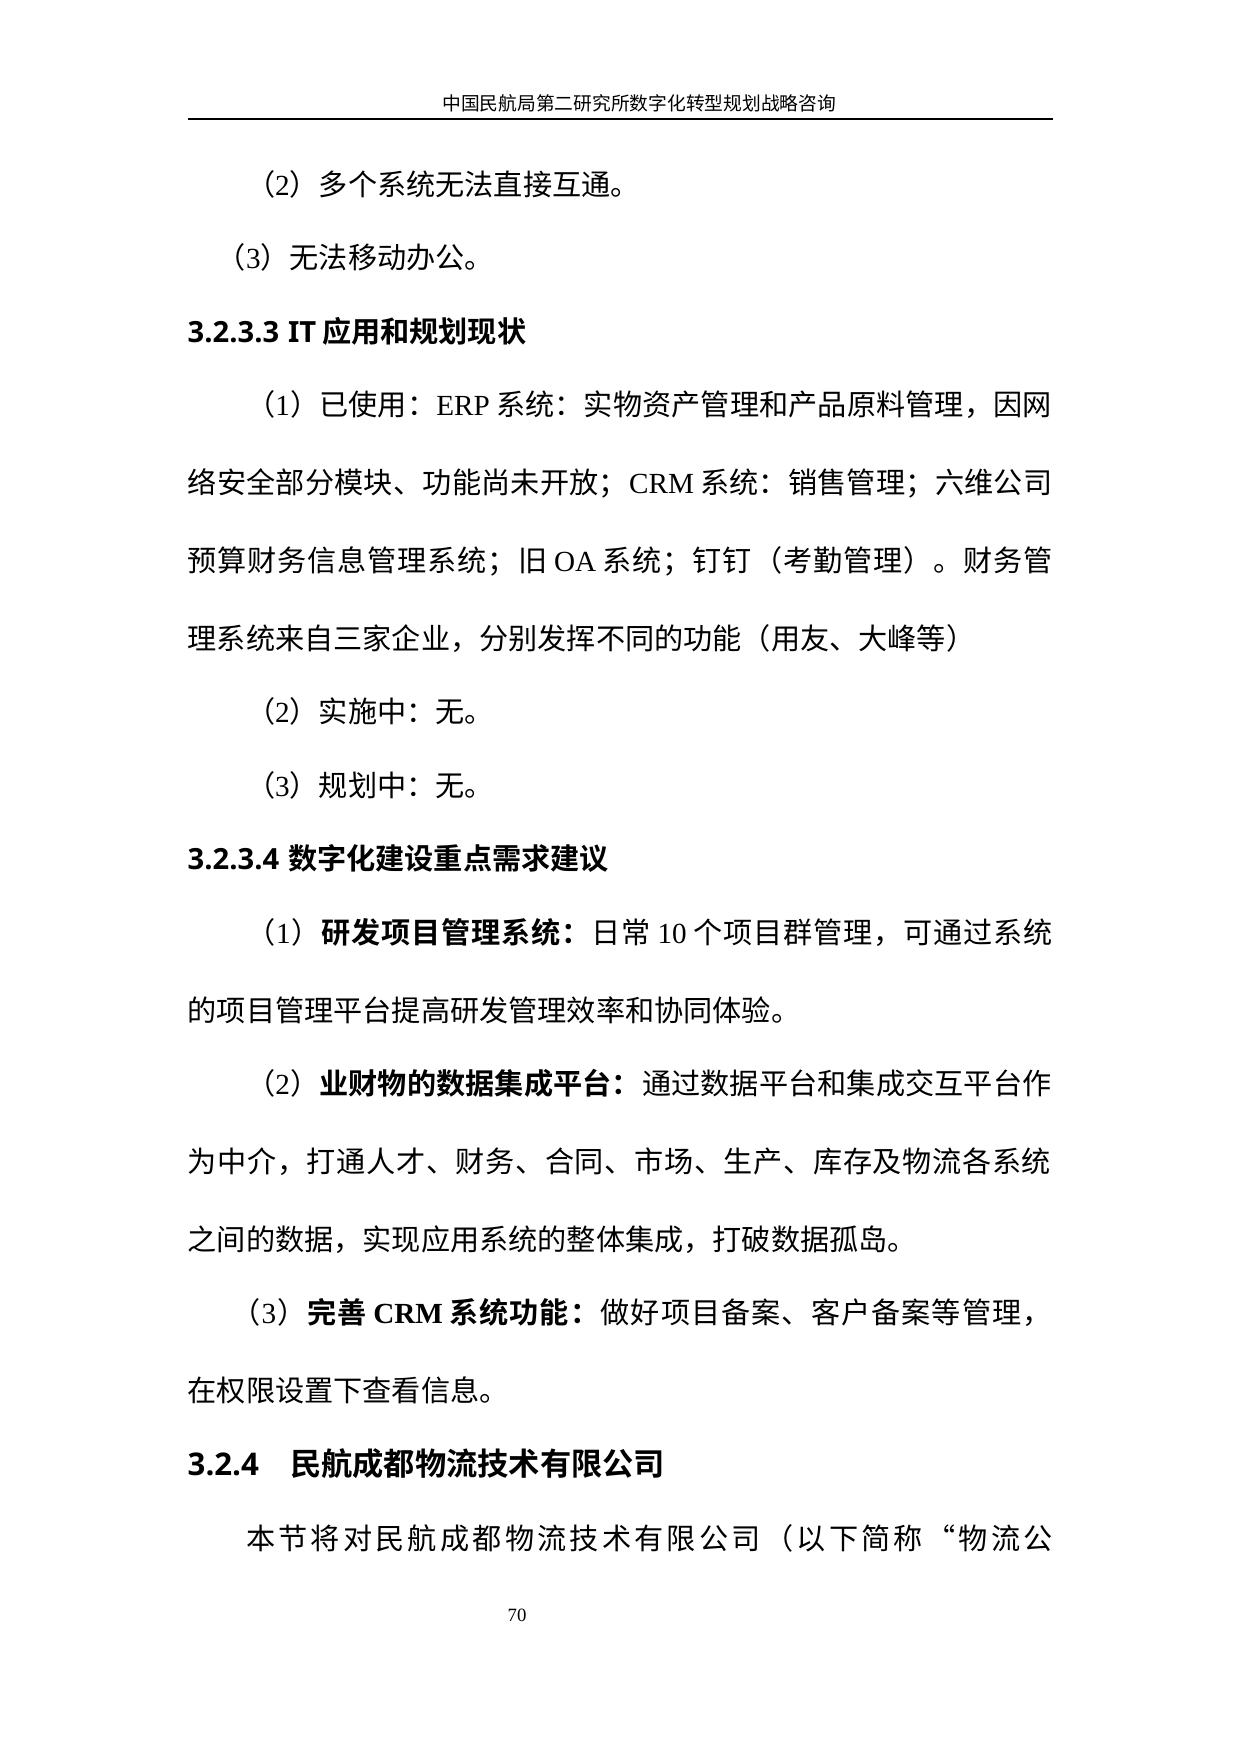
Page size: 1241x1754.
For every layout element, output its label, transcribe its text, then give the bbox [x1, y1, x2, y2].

subtitle IT应用和规划现状 [187, 297, 1053, 362]
list （3）规划中：无。 [187, 751, 1053, 816]
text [187, 1504, 1053, 1569]
list （2）业财物的数据集成平台：通过数据平台和集成交互平台作为中介，打通人才、财务、合同、市场、生产、库存及物流各系统之间的数据，实现应用系统的整体集成，打破数据孤岛。 [187, 1049, 1053, 1270]
list （1）研发项目管理系统：日常10个项目群管理，可通过系统的项目管理平台提高研发管理效率和协同体验。 [187, 898, 1053, 1041]
list （2）实施中：无。 [187, 677, 1053, 742]
list （3）无法移动办公。 [187, 223, 1053, 288]
subtitle 民航成都物流技术有限公司 [187, 1430, 1053, 1495]
subtitle 数字化建设重点需求建议 [187, 824, 1053, 889]
list （1）已使用：ERP系统：实物资产管理和产品原料管理，因网络安全部分模块、功能尚未开放；CRM系统：销售管理；六维公司预算财务信息管理系统；旧OA系统；钉钉（考勤管理）。财务管理系统来自三家企业，分别发挥不同的功能（用友、大峰等） [187, 370, 1053, 669]
text （3）完善CRM系统功能：做好项目备案、客户备案等管理，在权限设置下查看信息。 [187, 1278, 1053, 1421]
list （2）多个系统无法直接互通。 [187, 150, 1053, 215]
